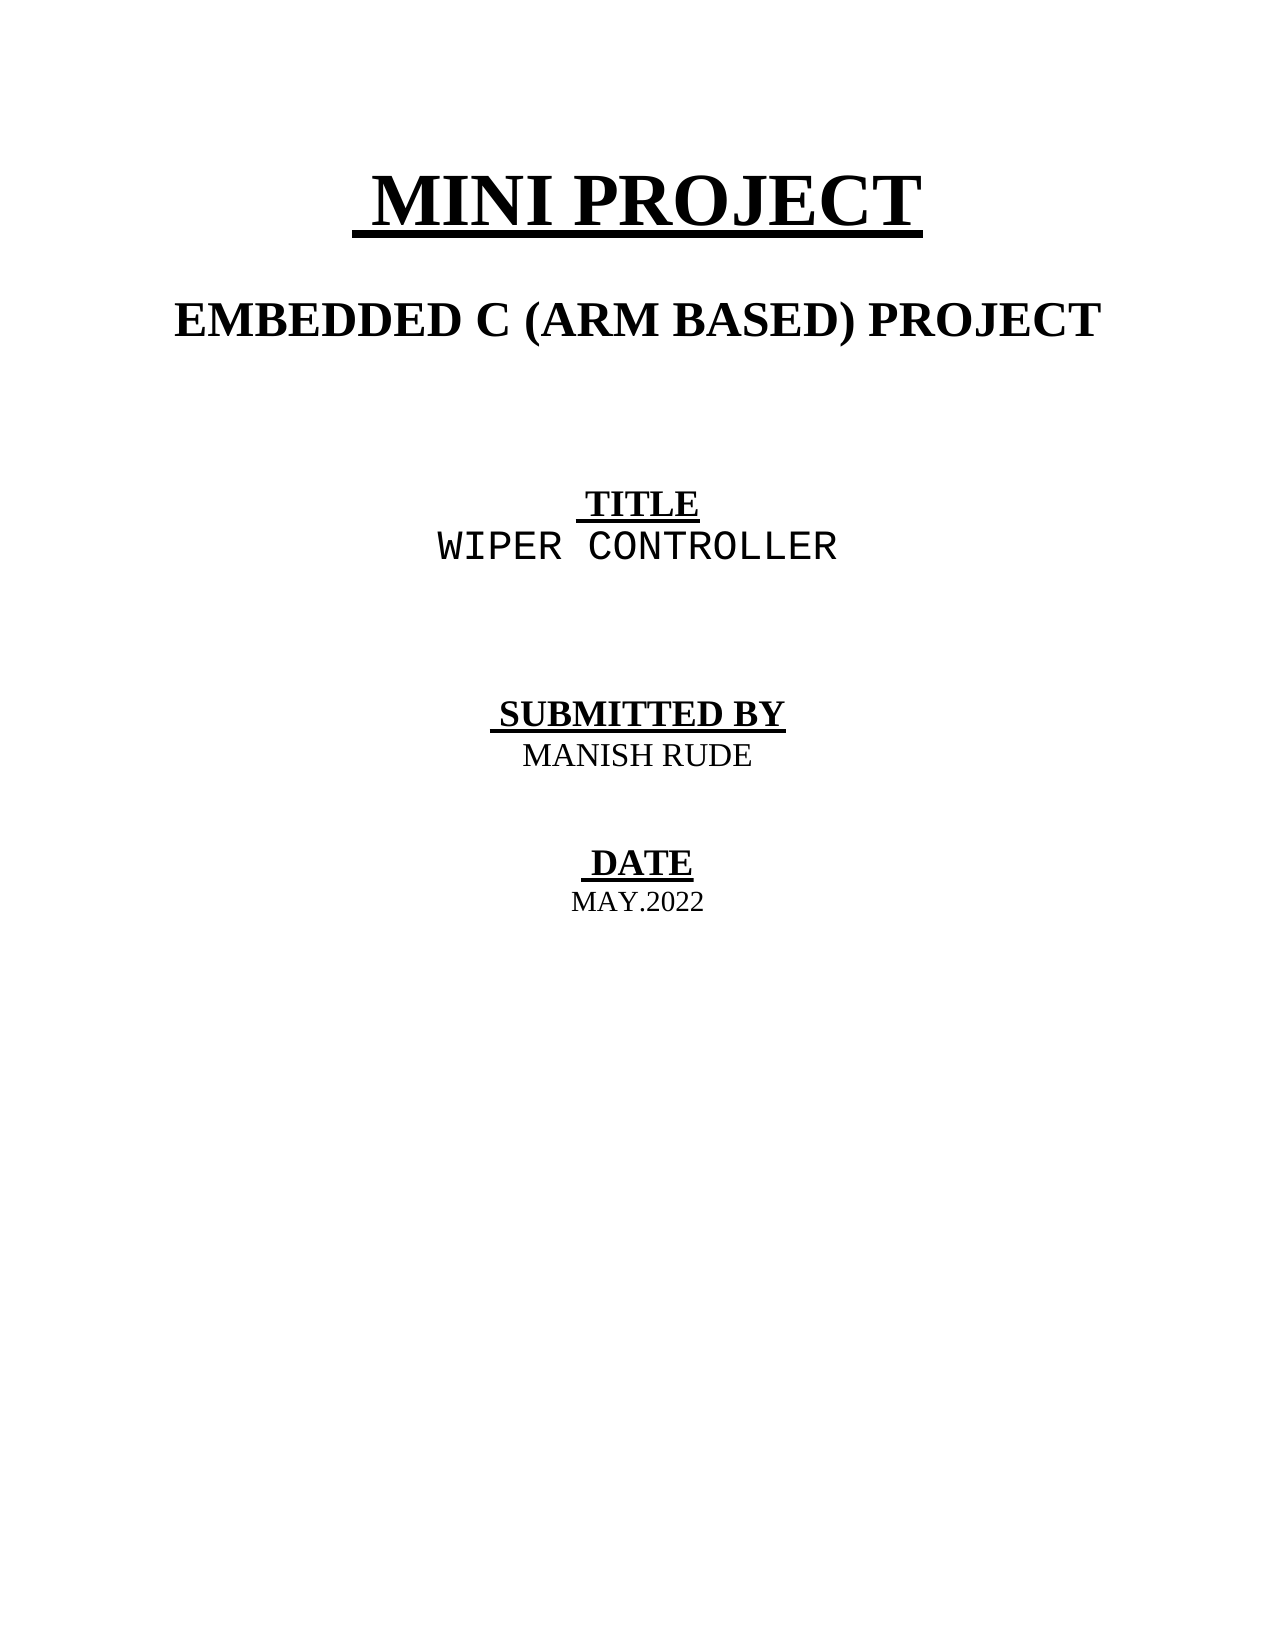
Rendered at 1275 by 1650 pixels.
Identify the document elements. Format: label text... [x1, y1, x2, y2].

subtitle SUBMITTED BY [150, 692, 1125, 735]
text EMBEDDED C (ARM BASED) PROJECT [151, 290, 1125, 347]
subtitle DATE [150, 840, 1125, 883]
text MAY.2022 [150, 884, 1125, 917]
subtitle TITLE [150, 482, 1125, 525]
text WIPER CONTROLLER [150, 525, 1125, 572]
text MANISH RUDE [150, 735, 1124, 773]
title MINI PROJECT [150, 155, 1125, 242]
